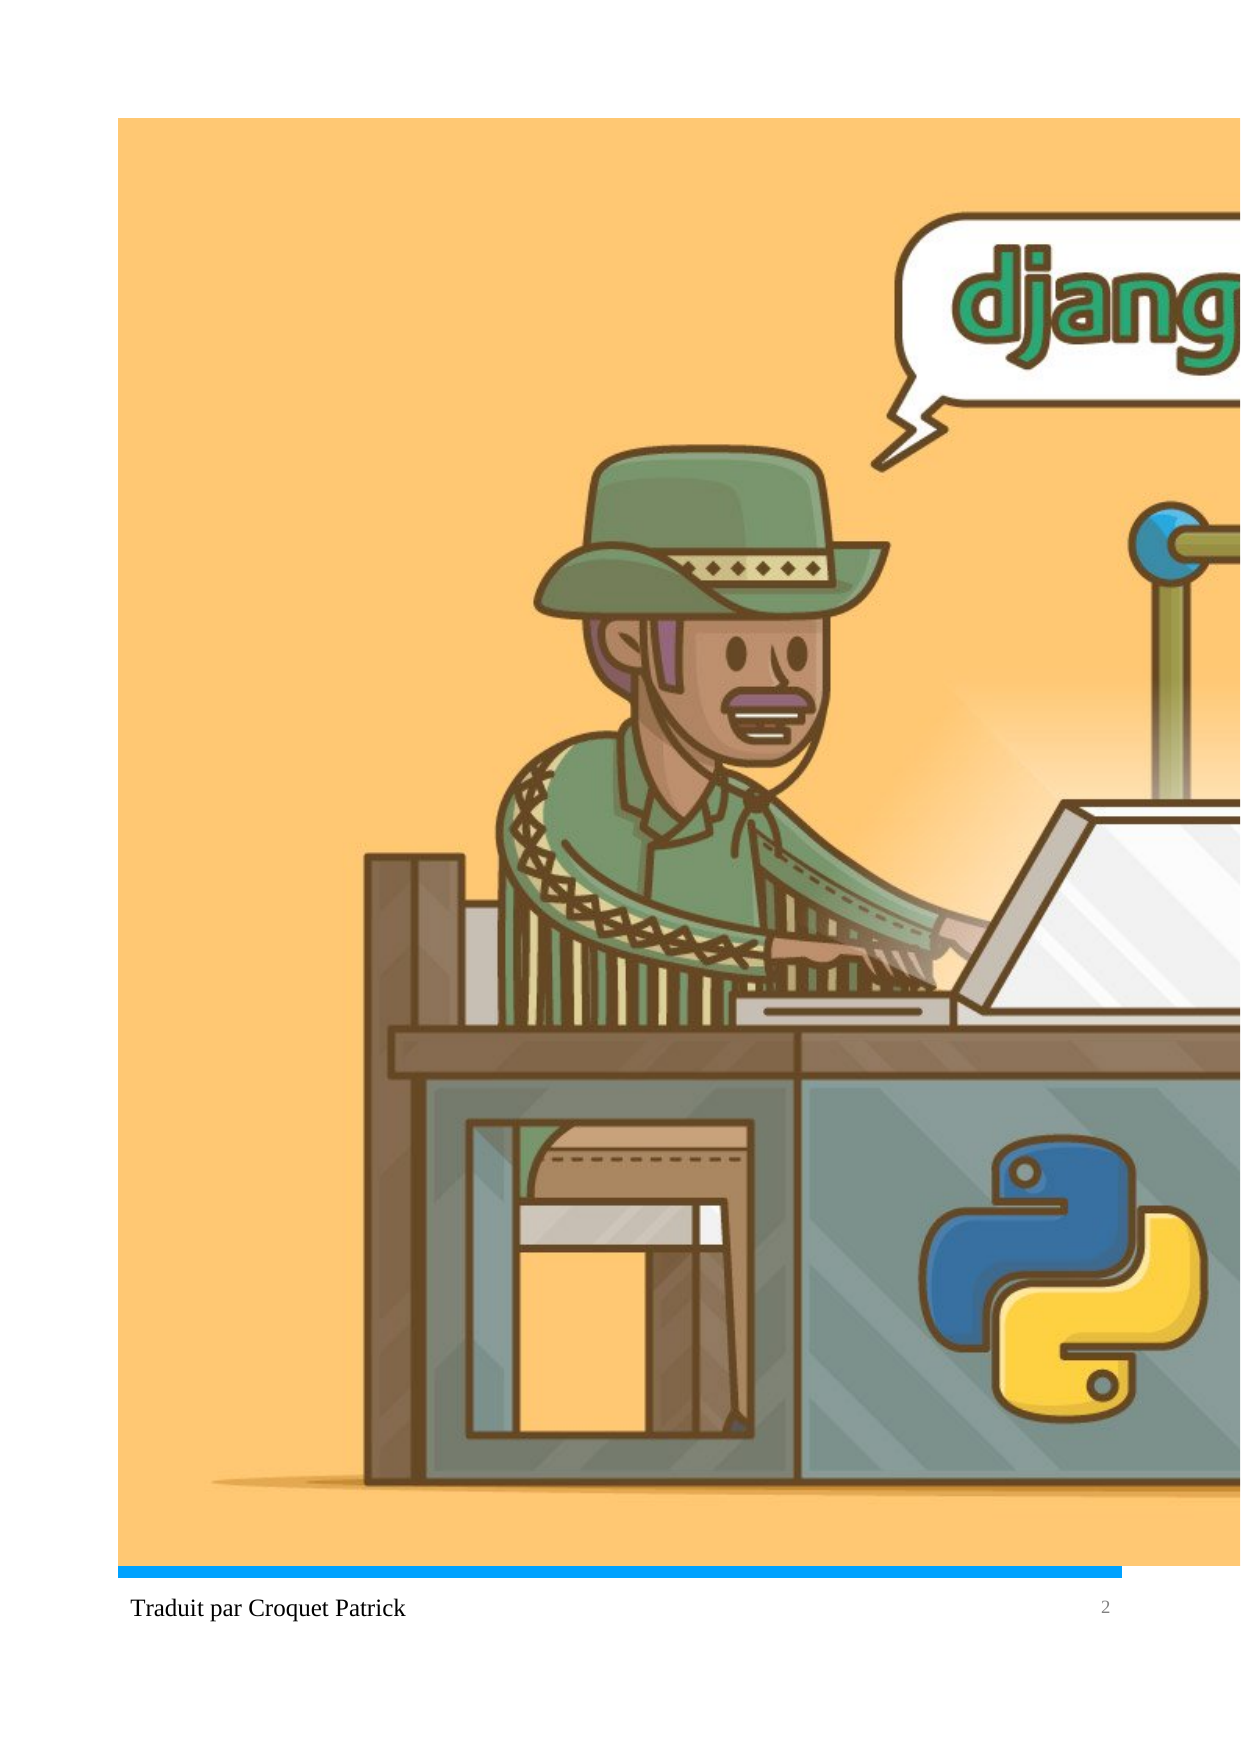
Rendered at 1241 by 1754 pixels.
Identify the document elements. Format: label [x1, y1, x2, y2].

picture [118, 118, 1241, 1566]
